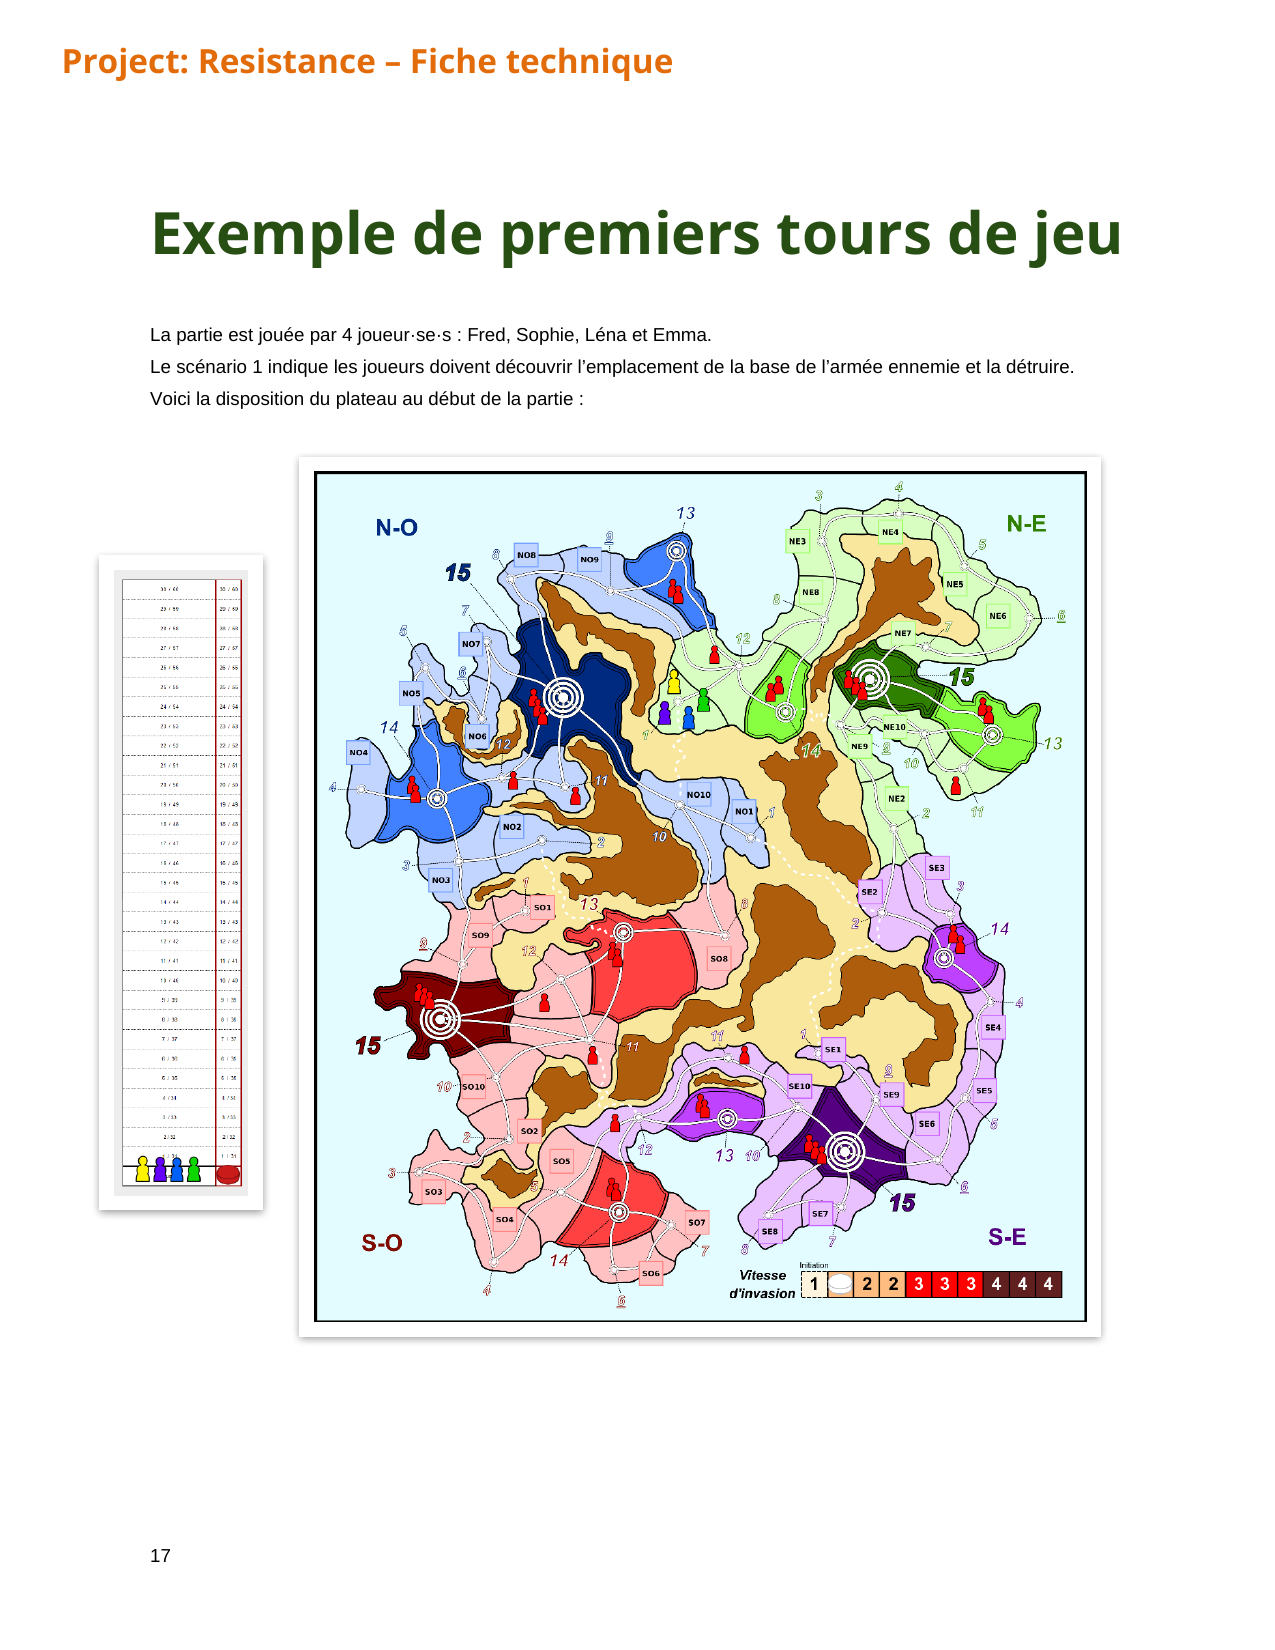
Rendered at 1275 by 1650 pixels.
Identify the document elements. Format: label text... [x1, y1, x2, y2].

text La partie est jouée par 4 joueur·se·s : Fred, Sophie, Léna et Emma. [150, 323, 1125, 345]
picture [314, 471, 1087, 1322]
text Voici la disposition du plateau au début de la partie : [150, 388, 1125, 409]
text Le scénario 1 indique les joueurs doivent découvrir l’emplacement de la base de l’armée ennemie et la détruire. [150, 356, 1125, 377]
subtitle Exemple de premiers tours de jeu [150, 192, 1125, 271]
picture [114, 570, 248, 1196]
